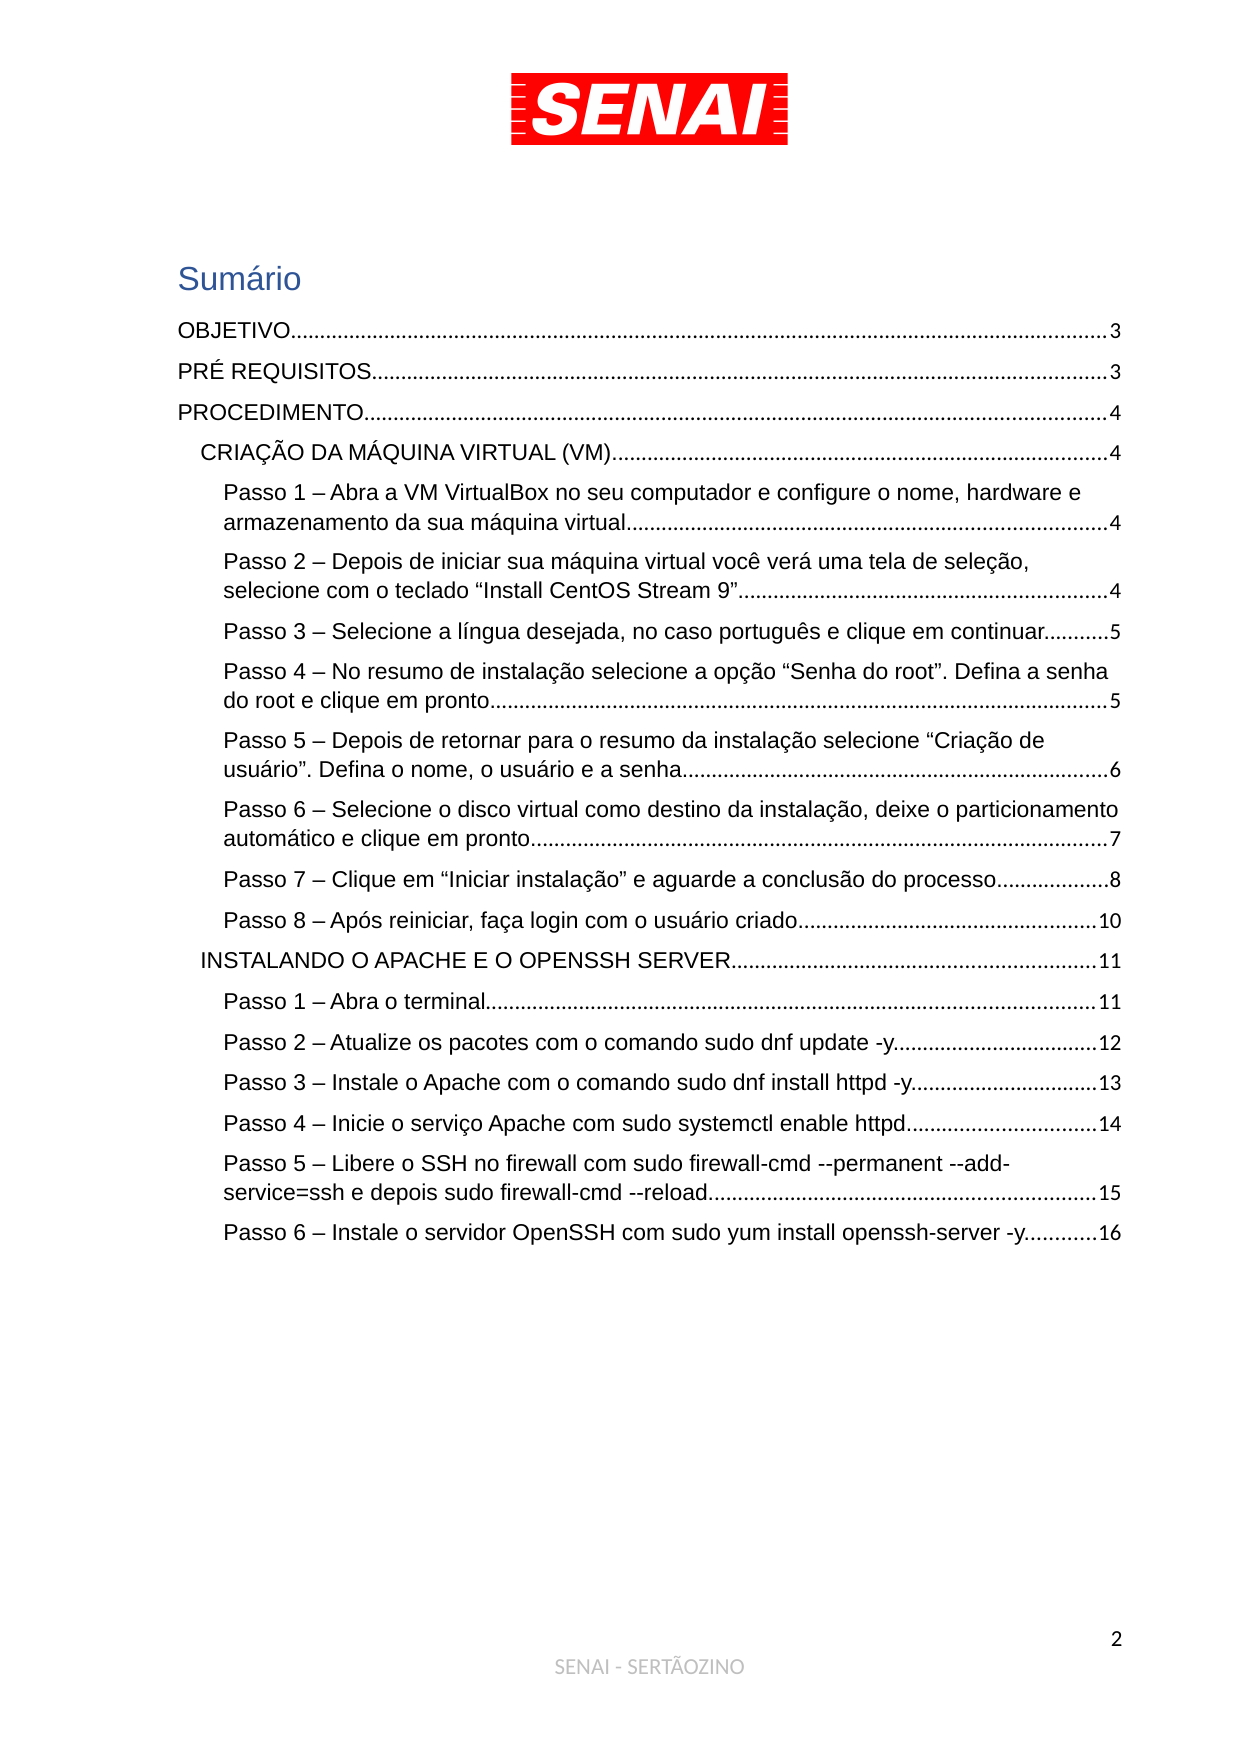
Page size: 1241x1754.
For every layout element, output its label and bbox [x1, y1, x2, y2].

picture [511, 73, 788, 145]
